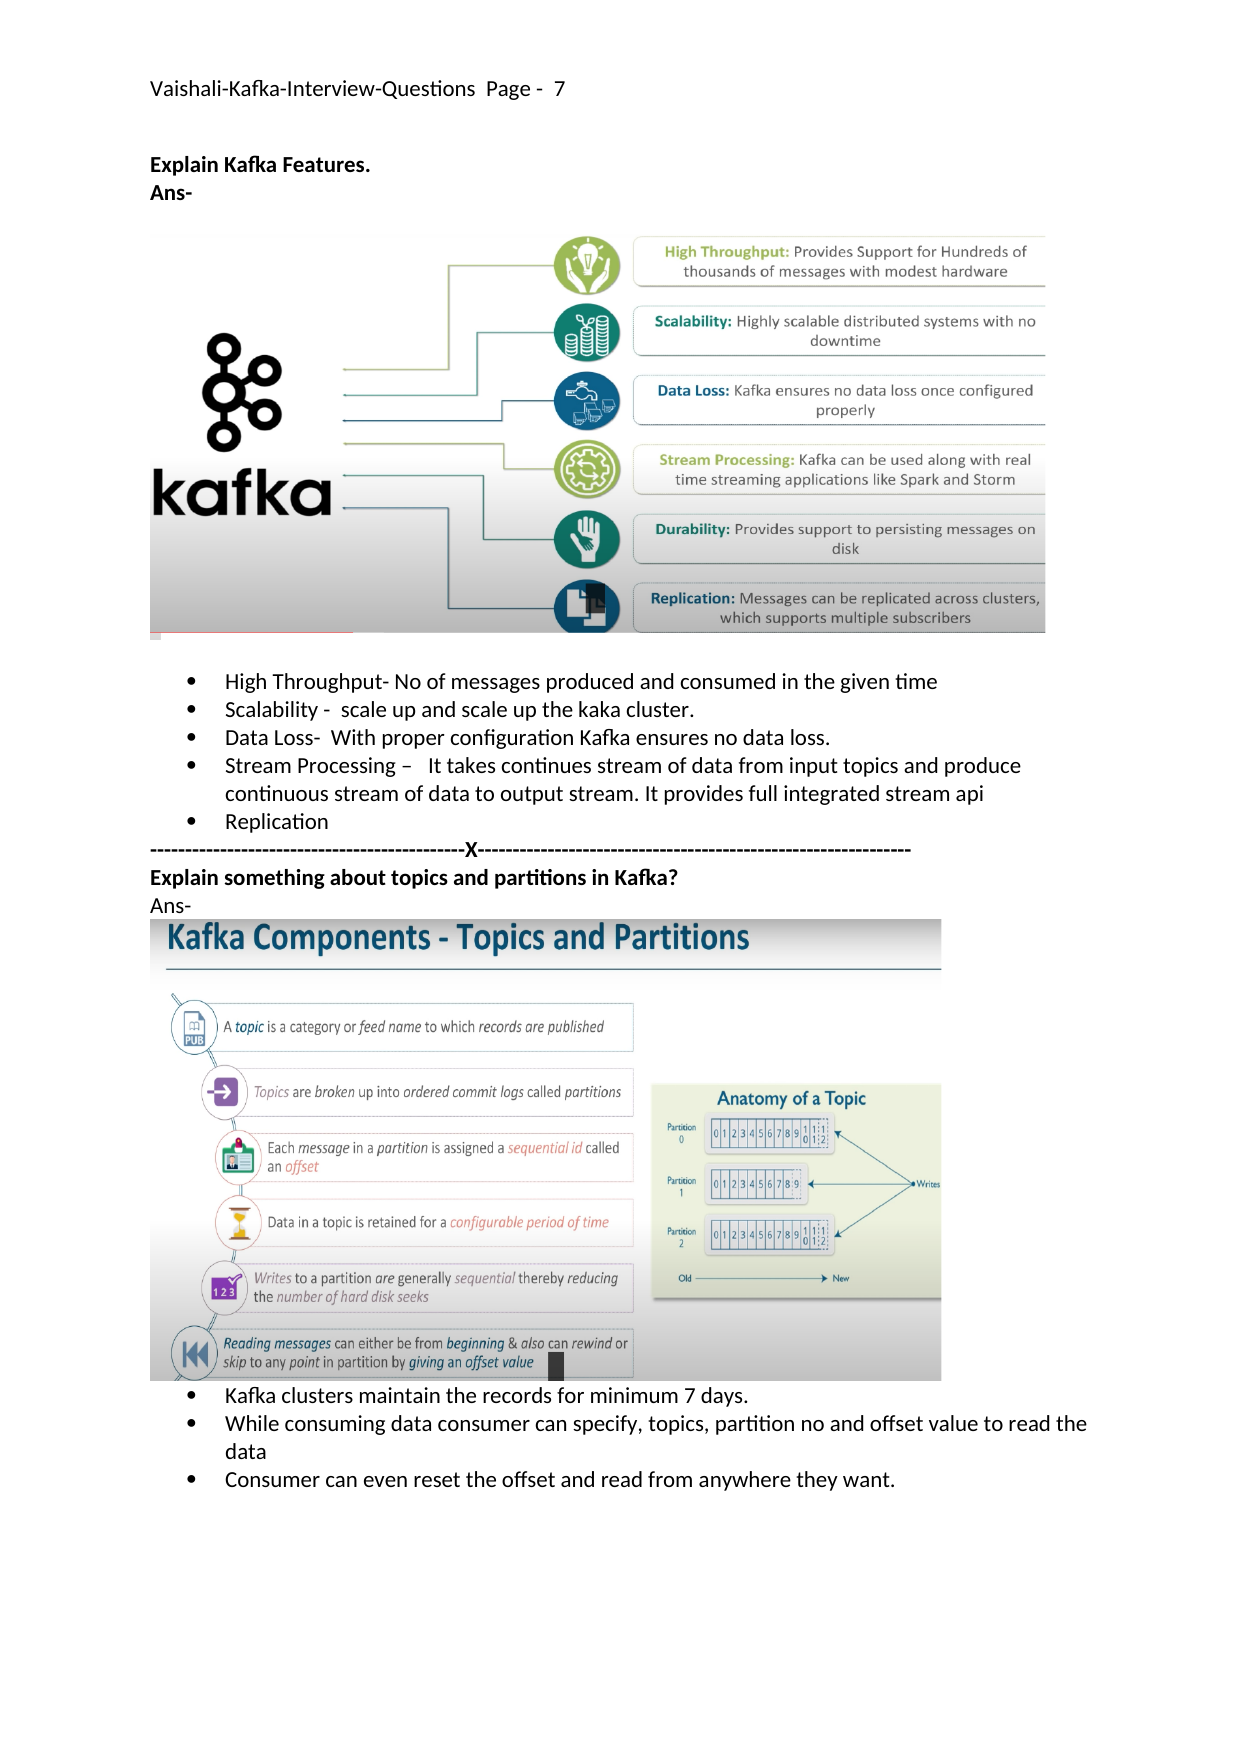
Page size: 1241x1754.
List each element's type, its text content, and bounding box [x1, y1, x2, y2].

text Ans- [150, 178, 1090, 206]
text Ans- [150, 891, 1090, 919]
list While consuming data consumer can specify, topics, partition no and offset value to read the data [187, 1409, 1090, 1465]
text Explain Kafka Features. [150, 150, 1090, 178]
list Scalability - scale up and scale up the kaka cluster. [187, 695, 1090, 723]
text Explain something about topics and partitions in Kafka? [150, 863, 1090, 891]
list Kafka clusters maintain the records for minimum 7 days. [187, 1381, 1090, 1409]
picture [150, 234, 1046, 640]
picture [150, 919, 942, 1381]
text ---------------------------------------------X-------------------------------------------------------------- [150, 835, 1090, 863]
list Consumer can even reset the offset and read from anywhere they want. [187, 1465, 1090, 1493]
list Replication [187, 807, 1090, 835]
list Data Loss- With proper configuration Kafka ensures no data loss. [187, 723, 1090, 751]
list High Throughput- No of messages produced and consumed in the given time [187, 667, 1090, 695]
list Stream Processing – It takes continues stream of data from input topics and produce continuous stream of data to output stream. It provides full integrated stream api [187, 751, 1090, 807]
